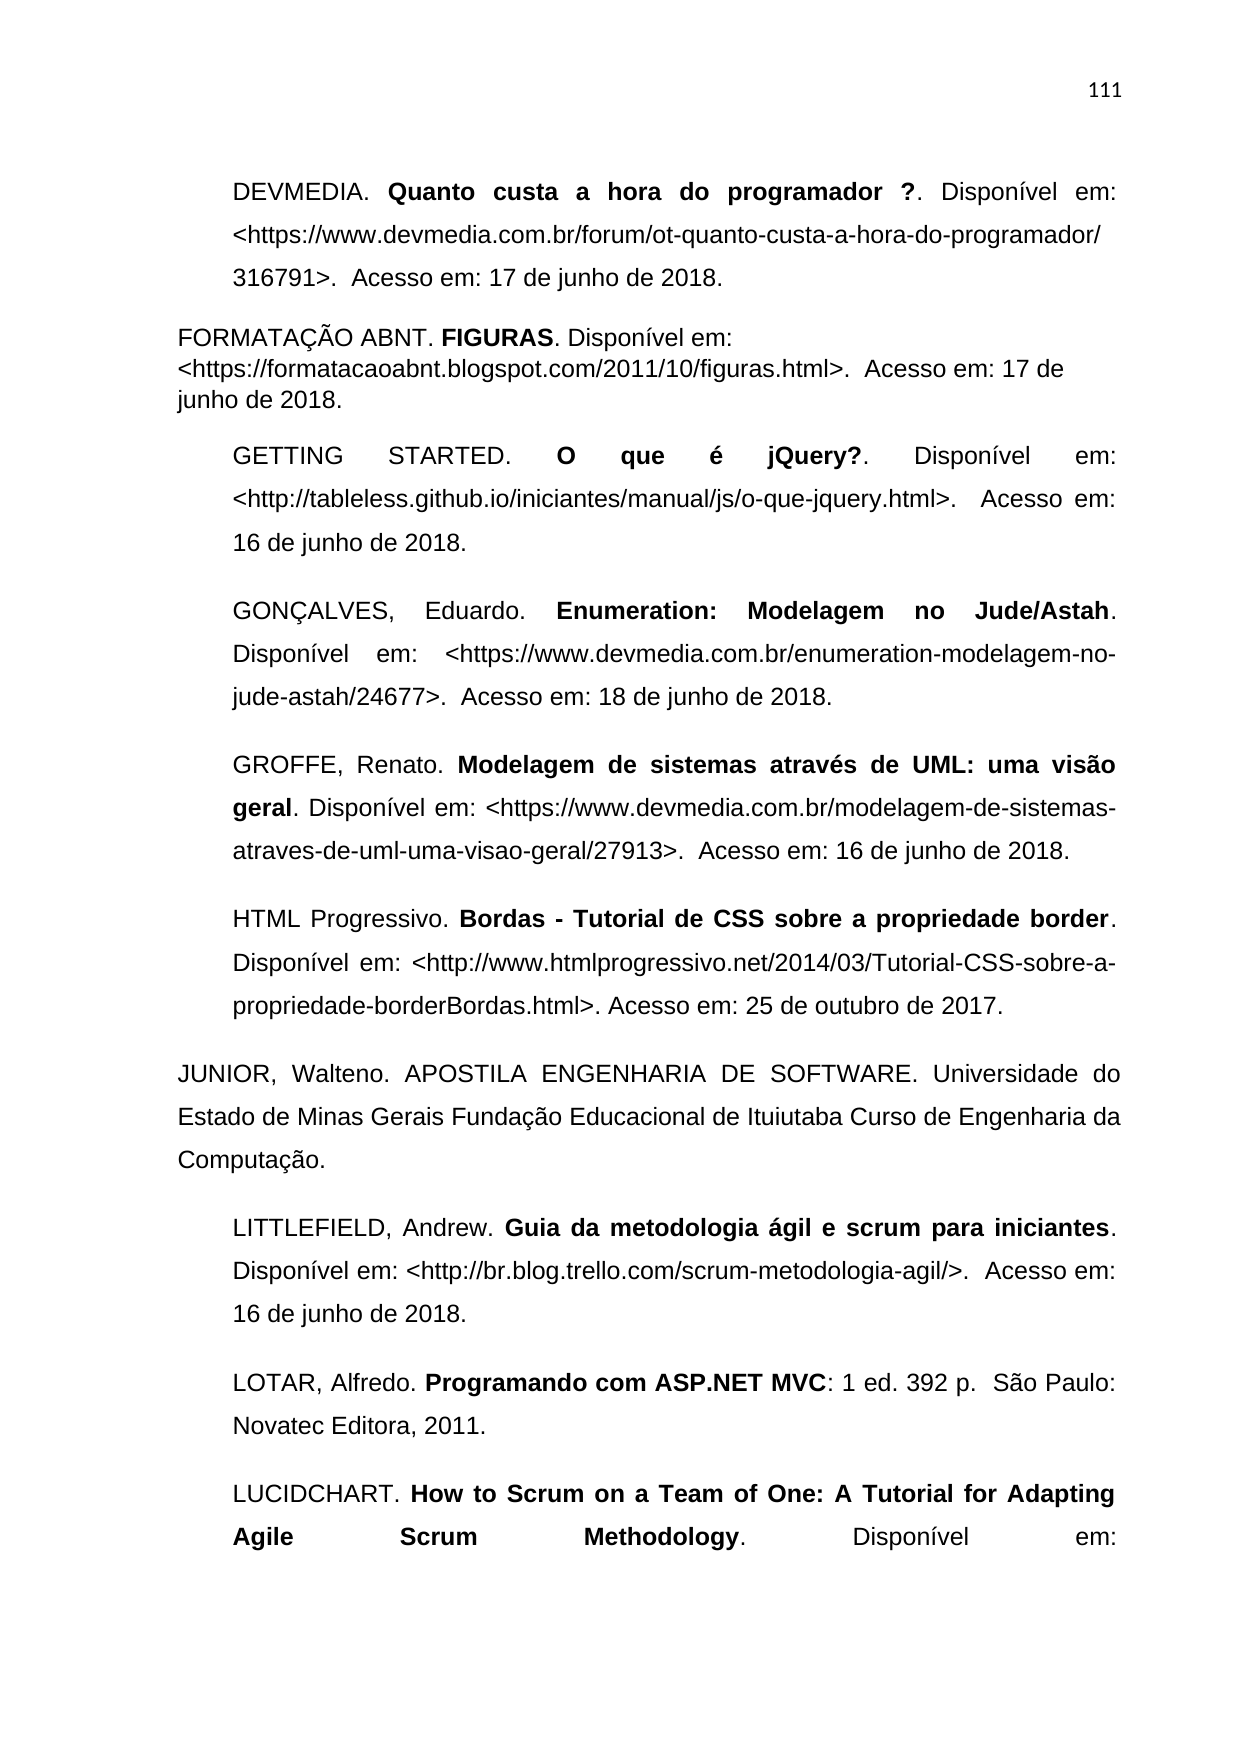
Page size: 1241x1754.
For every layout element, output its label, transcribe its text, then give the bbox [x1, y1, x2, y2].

text GROFFE, Renato. Modelagem de sistemas através de UML: uma visão geral. Disponível em: <https://www.devmedia.com.br/modelagem-de-sistemas-atraves-de-uml-uma-visao-geral/27913>. Acesso em: 16 de junho de 2018. [232, 750, 1117, 865]
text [232, 1479, 1117, 1551]
text DEVMEDIA. Quanto custa a hora do programador ?. Disponível em: <https://www.devmedia.com.br/forum/ot-quanto-custa-a-hora-do-programador/316791>. Acesso em: 17 de junho de 2018. [232, 177, 1117, 292]
text FORMATAÇÃO ABNT. FIGURAS. Disponível em: <https://formatacaoabnt.blogspot.com/2011/10/figuras.html>. Acesso em: 17 de junho de 2018. [177, 323, 1122, 414]
text GETTING STARTED. O que é jQuery?. Disponível em: <http://tableless.github.io/iniciantes/manual/js/o-que-jquery.html>. Acesso em: 16 de junho de 2018. [232, 441, 1117, 556]
text GONÇALVES, Eduardo. Enumeration: Modelagem no Jude/Astah. Disponível em: <https://www.devmedia.com.br/enumeration-modelagem-no-jude-astah/24677>. Acesso em: 18 de junho de 2018. [232, 596, 1117, 711]
text LITTLEFIELD, Andrew. Guia da metodologia ágil e scrum para iniciantes. Disponível em: <http://br.blog.trello.com/scrum-metodologia-agil/>. Acesso em: 16 de junho de 2018. [232, 1213, 1117, 1328]
text JUNIOR, Walteno. APOSTILA ENGENHARIA DE SOFTWARE. Universidade do Estado de Minas Gerais Fundação Educacional de Ituiutaba Curso de Engenharia da Computação. [177, 1059, 1122, 1174]
text LOTAR, Alfredo. Programando com ASP.NET MVC: 1 ed. 392 p. São Paulo: Novatec Editora, 2011. [232, 1368, 1117, 1439]
text HTML Progressivo. Bordas - Tutorial de CSS sobre a propriedade border. Disponível em: <http://www.htmlprogressivo.net/2014/03/Tutorial-CSS-sobre-a-propriedade-borderBordas.html>. Acesso em: 25 de outubro de 2017. [232, 904, 1117, 1019]
